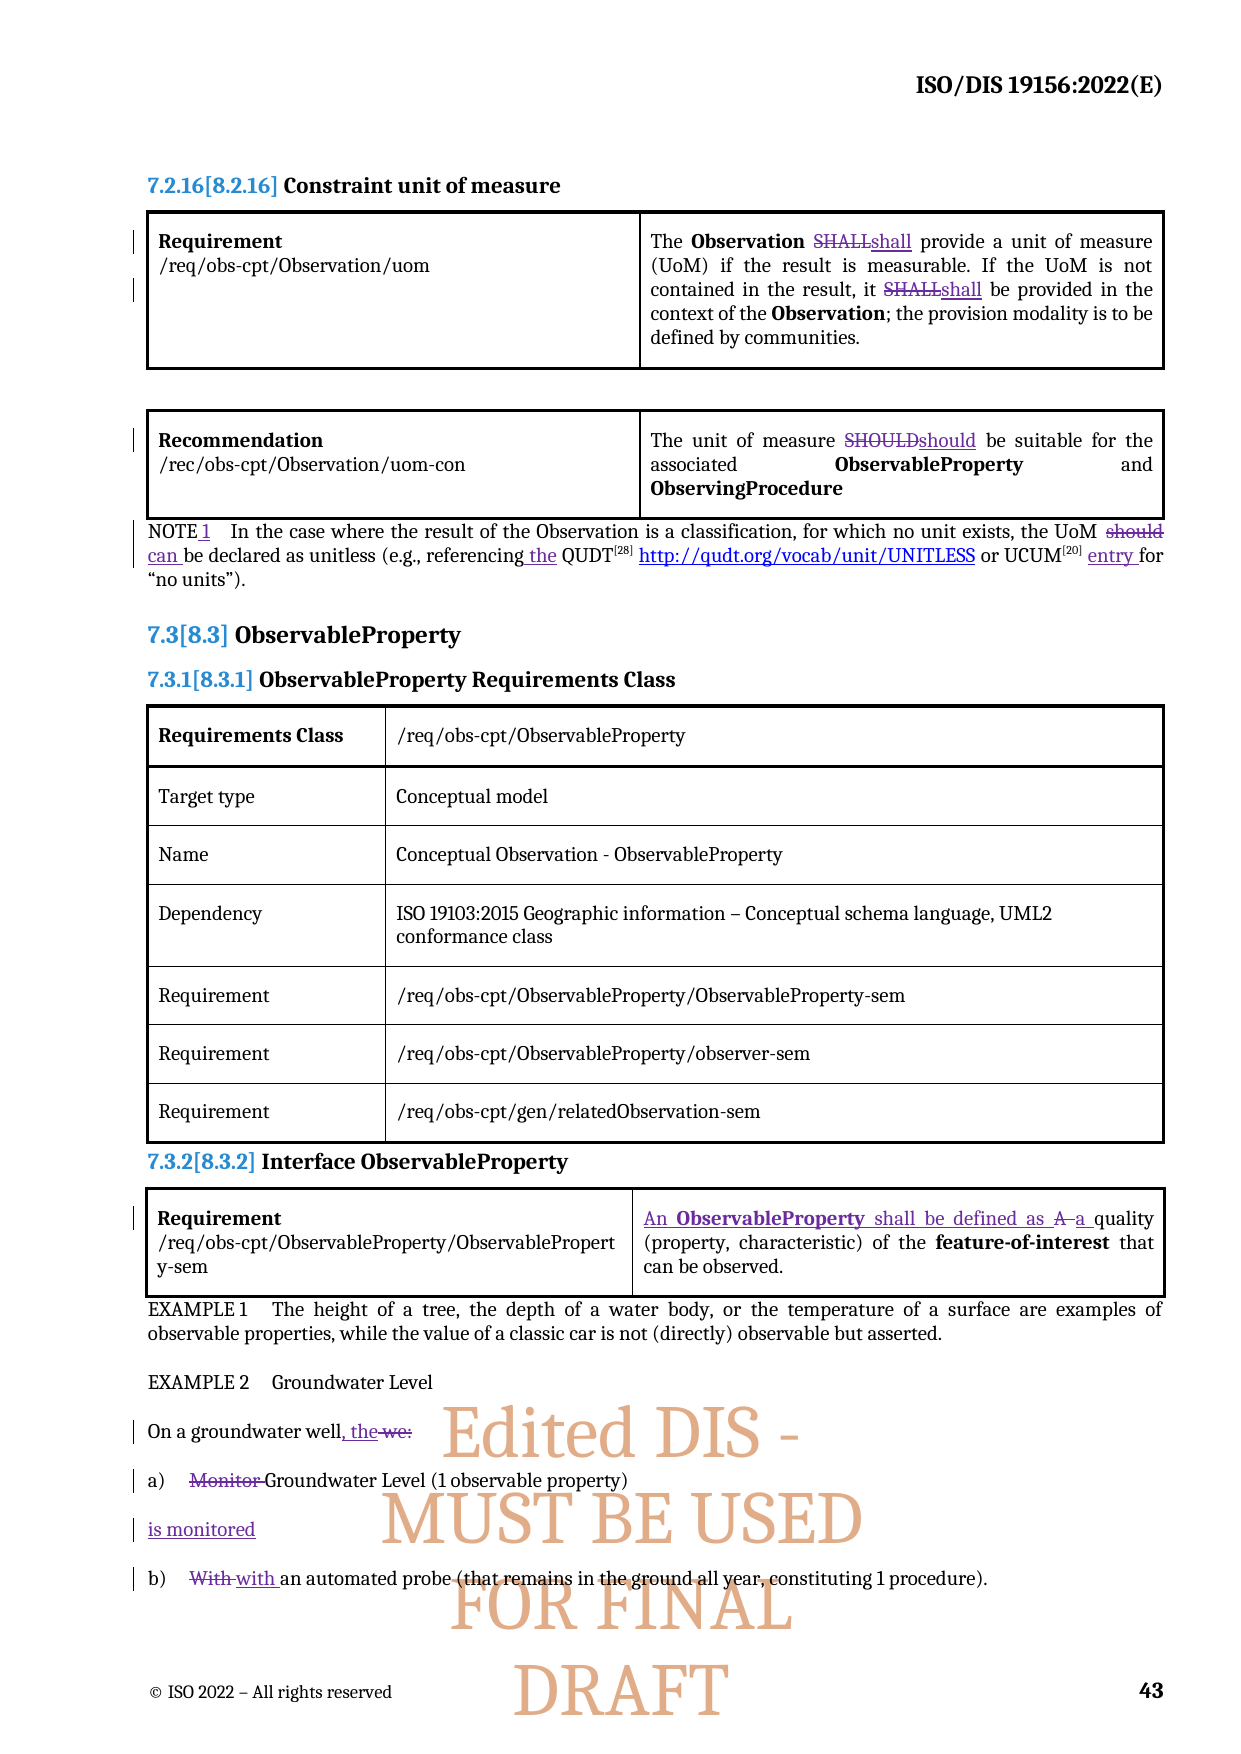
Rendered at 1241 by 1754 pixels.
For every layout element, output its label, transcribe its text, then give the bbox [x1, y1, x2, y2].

table_cell Conceptual Observation - ObservableProperty [386, 826, 1162, 883]
list a) Groundwater Level (1 observable property) [148, 1469, 1163, 1493]
table_cell Target type [149, 768, 385, 825]
table_cell Requirement [149, 1025, 385, 1082]
subtitle Constraint unit of measure [148, 174, 1163, 198]
table_header The unit of measure be suitable for the associated ObservableProperty and ObservingProcedure [641, 412, 1162, 517]
table_cell Conceptual model [386, 768, 1162, 825]
table_header Requirement /req/obs-cpt/ObservableProperty/ObservableProperty-sem [148, 1190, 632, 1295]
table_cell /req/obs-cpt/gen/relatedObservation-sem [386, 1084, 1162, 1141]
table_cell Requirement [149, 1084, 385, 1141]
text EXAMPLE 1 The height of a tree, the depth of a water body, or the temperature of a surface are examples of observable properties, while the value of a classic car is not (directly) observable but asserted. [148, 1298, 1163, 1346]
subtitle ObservableProperty [148, 623, 1163, 649]
text NOTE In the case where the result of the Observation is a classification, for which no unit exists, the UoM be declared as unitless (e.g., referencing QUDT[28] http://qudt.org/vocab/unit/UNITLESS or UCUM[20] for “no units”). [148, 520, 1163, 592]
text EXAMPLE 2 Groundwater Level [148, 1371, 1163, 1395]
table_header Recommendation /rec/obs-cpt/Observation/uom-con [149, 412, 639, 517]
text On a groundwater well [148, 1420, 1163, 1444]
table_cell Requirement [149, 967, 385, 1024]
table_header Requirements Class [149, 708, 385, 765]
subtitle ObservableProperty Requirements Class [148, 668, 1163, 692]
table_cell /req/obs-cpt/ObservableProperty/observer-sem [386, 1025, 1162, 1082]
table_cell Name [149, 826, 385, 883]
table_header /req/obs-cpt/ObservableProperty [386, 708, 1162, 765]
subtitle Interface ObservableProperty [148, 1150, 1163, 1174]
table_header quality (property, characteristic) of the feature-of-interest that can be observed. [633, 1190, 1163, 1295]
table_header Requirement /req/obs-cpt/Observation/uom [149, 214, 639, 367]
table_header The Observation provide a unit of measure (UoM) if the result is measurable. If the UoM is not contained in the result, it be provided in the context of the Observation; the provision modality is to be defined by communities. [641, 214, 1162, 367]
table_cell ISO 19103:2015 Geographic information – Conceptual schema language, UML2 conformance class [386, 885, 1162, 966]
table_cell Dependency [149, 885, 385, 966]
list b) an automated probe (that remains in the ground all year, constituting 1 procedure). [148, 1567, 1163, 1591]
table_cell /req/obs-cpt/ObservableProperty/ObservableProperty-sem [386, 967, 1162, 1024]
